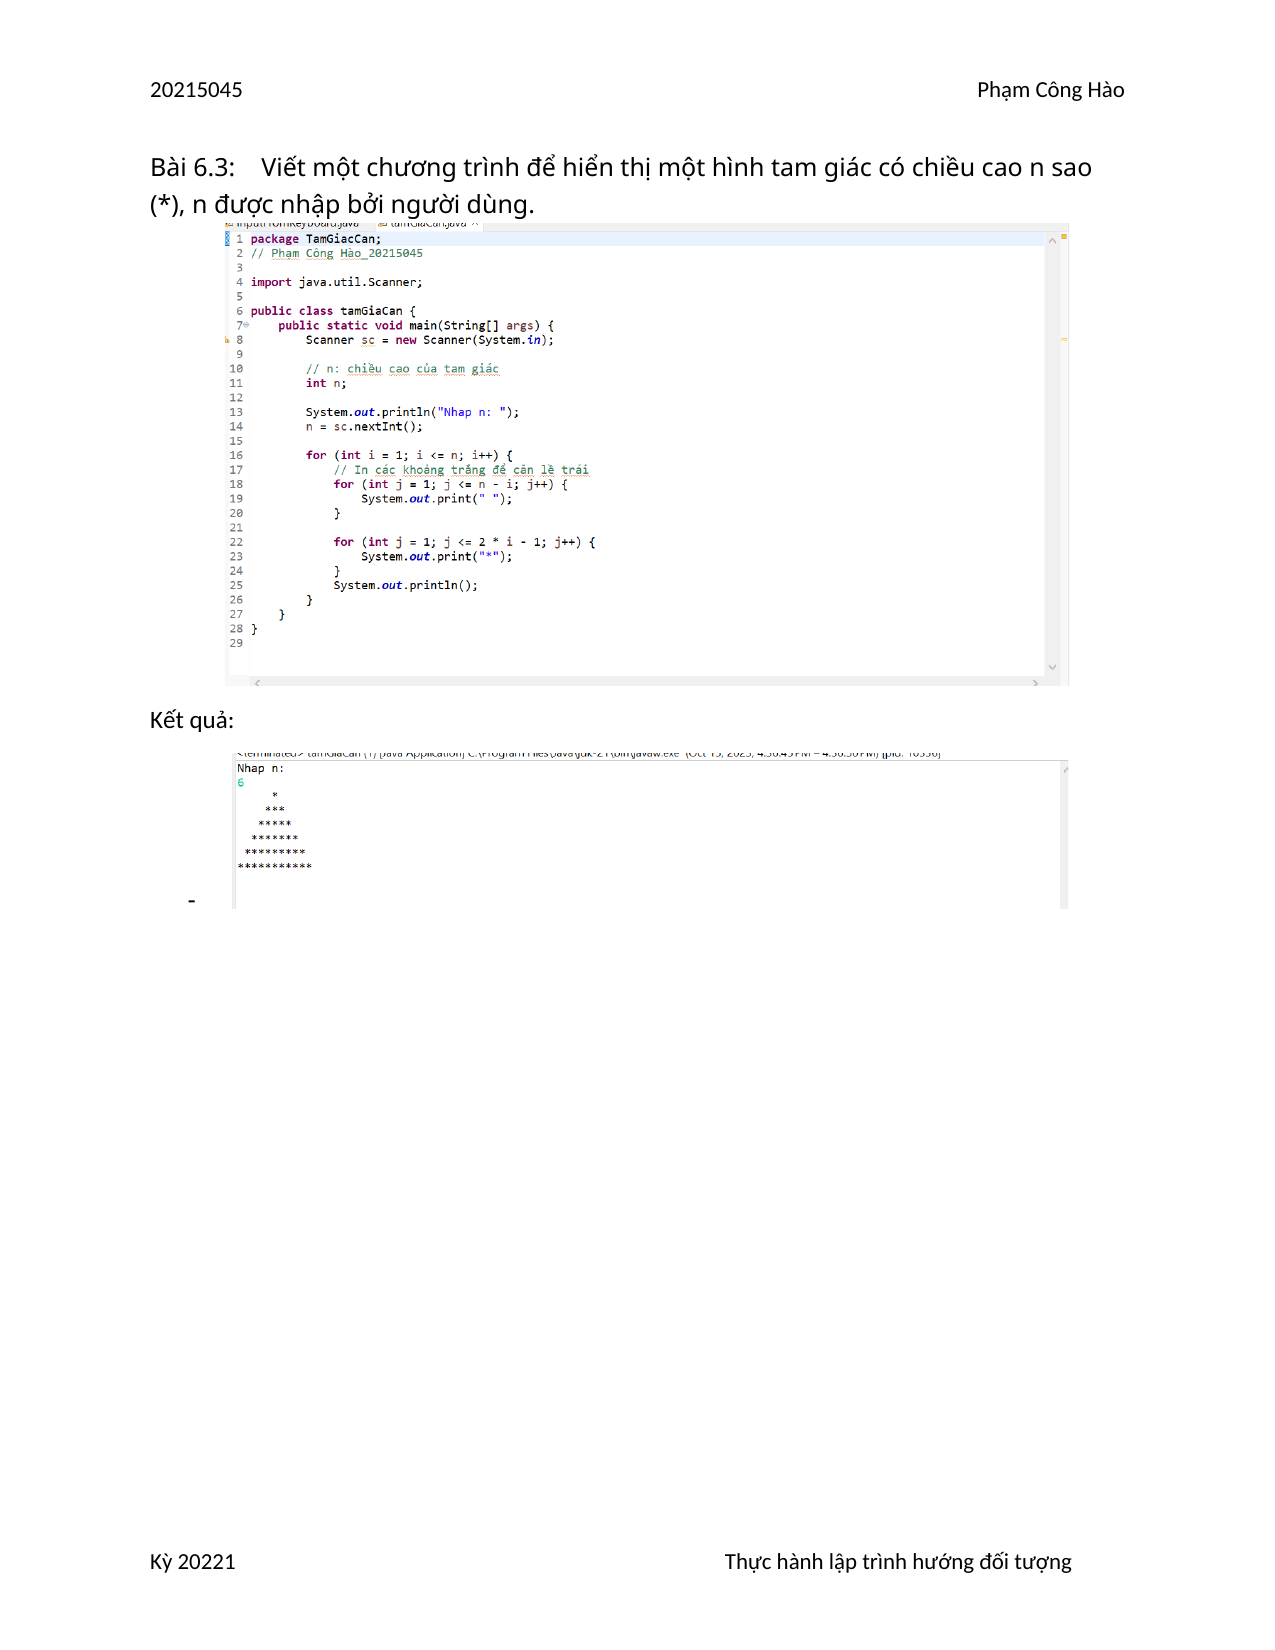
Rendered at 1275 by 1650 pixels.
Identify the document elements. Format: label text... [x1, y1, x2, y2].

subtitle Bài 6.3: Viết một chương trình để hiển thị một hình tam giác có chiều cao n sao (*), n được nhập bởi người dùng. [150, 150, 1125, 221]
picture [225, 223, 1070, 686]
picture [225, 753, 1069, 909]
text Kết quả: [150, 704, 1125, 735]
